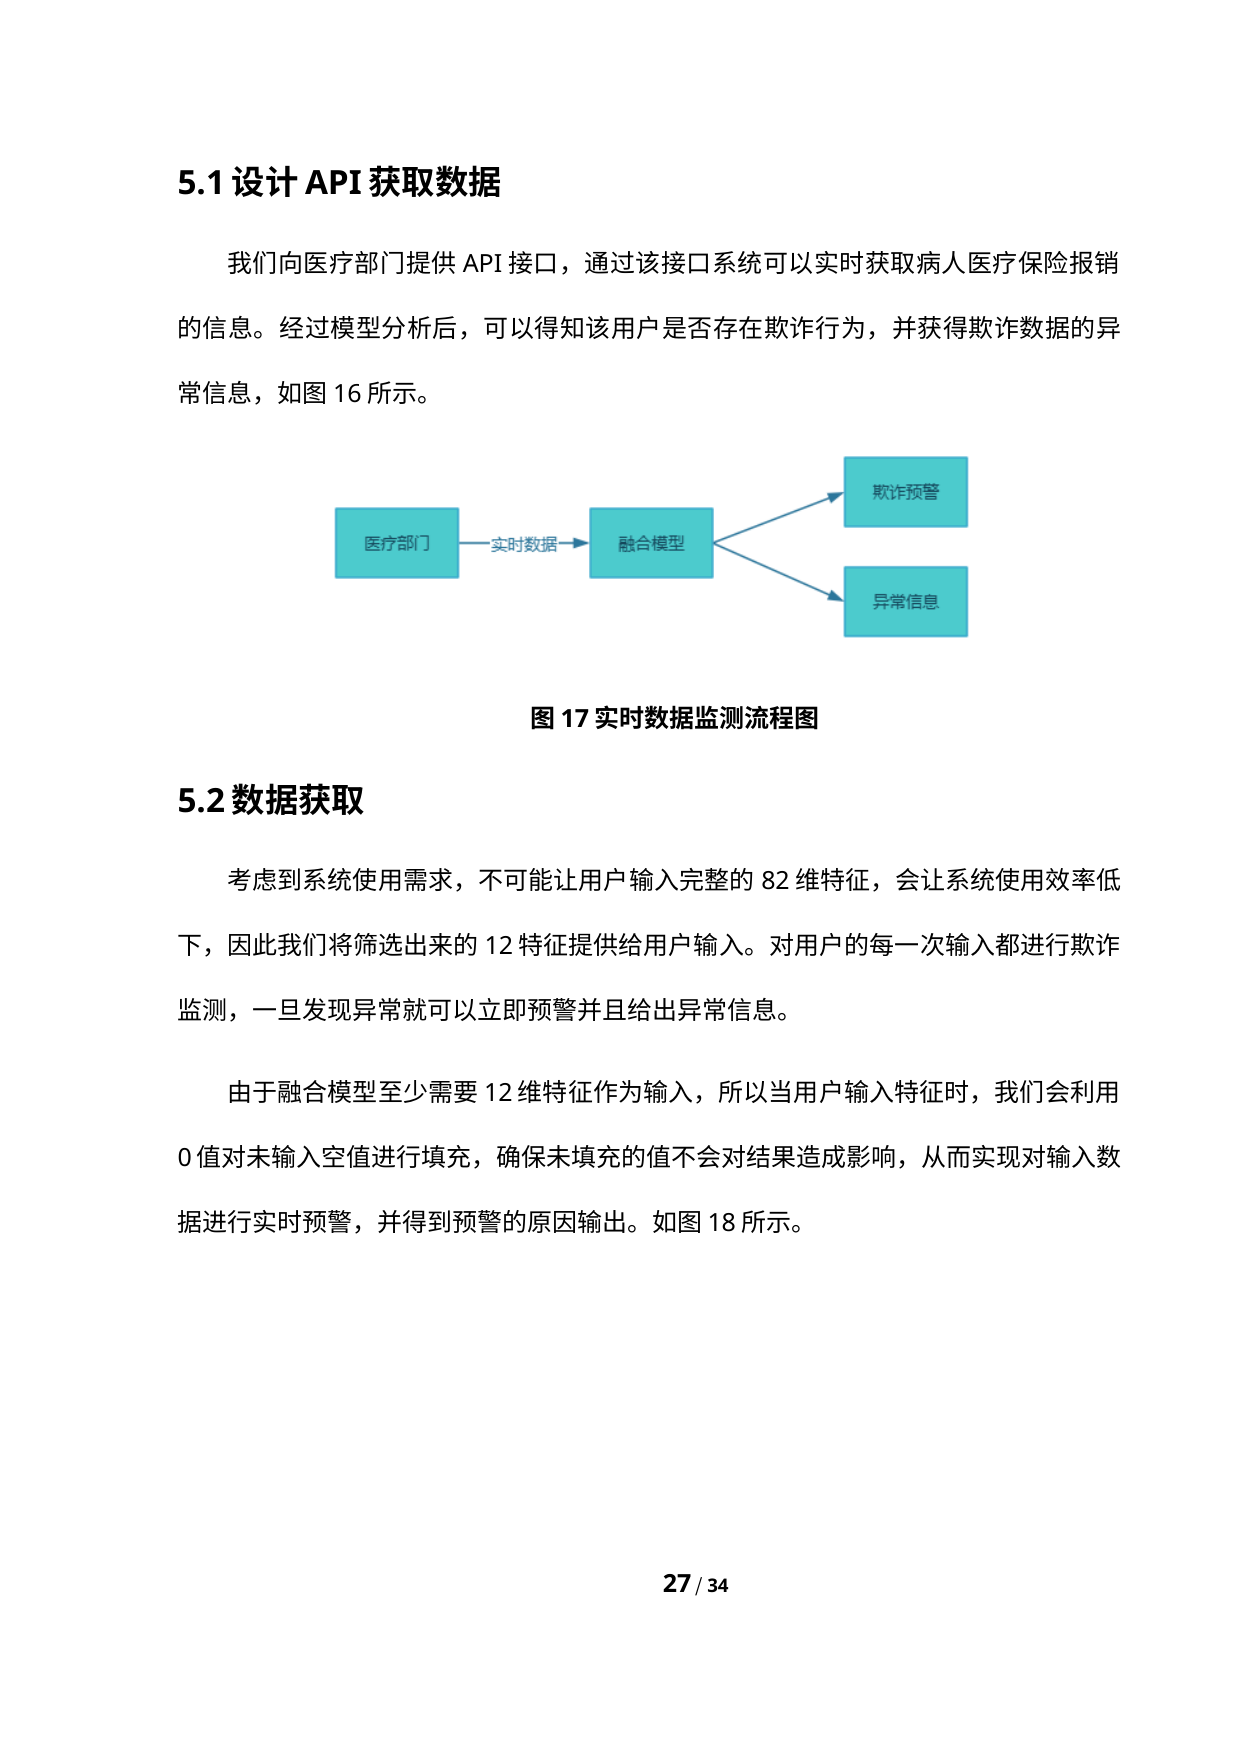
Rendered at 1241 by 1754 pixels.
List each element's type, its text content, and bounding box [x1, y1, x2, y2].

subtitle 5.1设计API获取数据 [177, 148, 1122, 213]
subtitle 5.2数据获取 [177, 765, 1122, 830]
text 图17实时数据监测流程图 [177, 684, 1122, 749]
text 由于融合模型至少需要12维特征作为输入，所以当用户输入特征时，我们会利用0值对未输入空值进行填充，确保未填充的值不会对结果造成影响，从而实现对输入数据进行实时预警，并得到预警的原因输出。如图18所示。 [177, 1058, 1122, 1253]
text 考虑到系统使用需求，不可能让用户输入完整的82维特征，会让系统使用效率低下，因此我们将筛选出来的12特征提供给用户输入。对用户的每一次输入都进行欺诈监测，一旦发现异常就可以立即预警并且给出异常信息。 [177, 846, 1122, 1041]
picture [320, 440, 979, 660]
text 我们向医疗部门提供API接口，通过该接口系统可以实时获取病人医疗保险报销的信息。经过模型分析后，可以得知该用户是否存在欺诈行为，并获得欺诈数据的异常信息，如图 16 所示。 [177, 229, 1122, 424]
